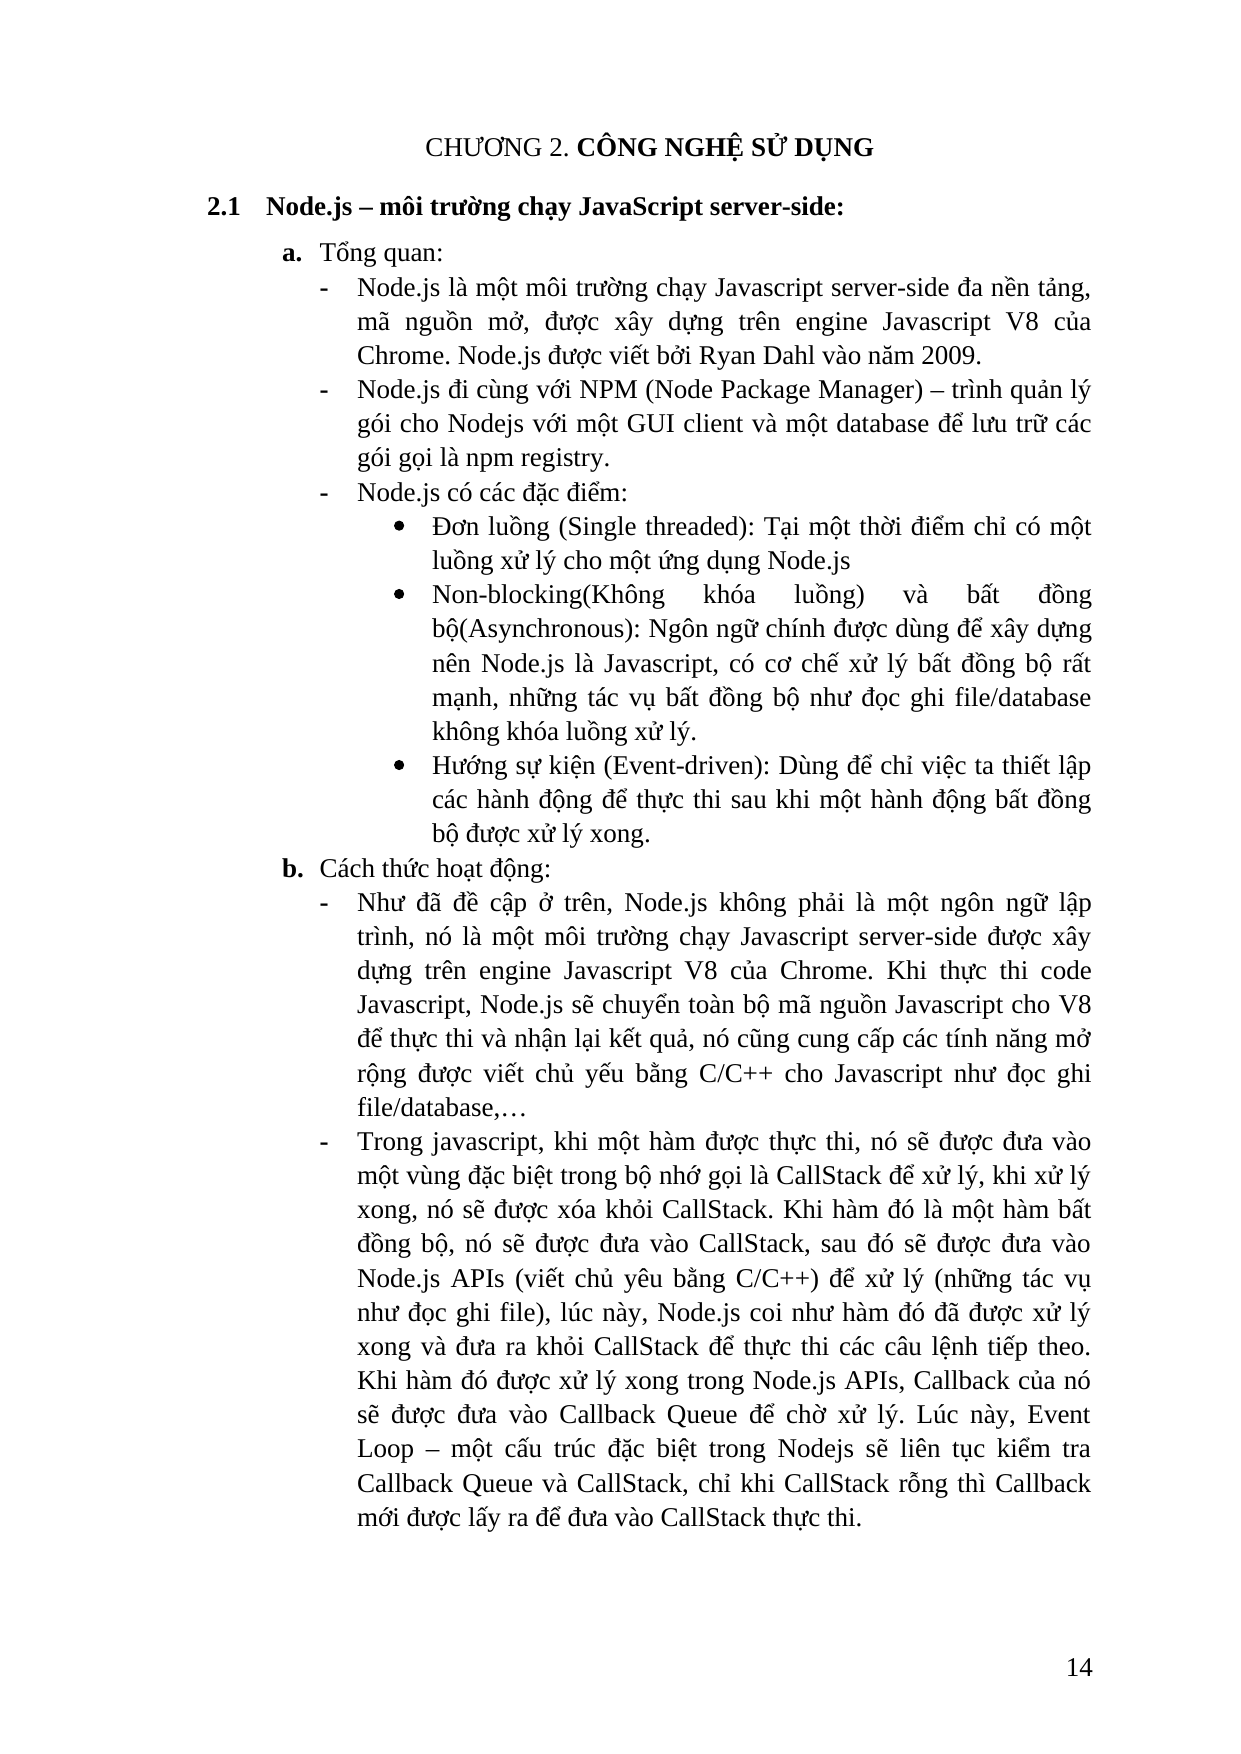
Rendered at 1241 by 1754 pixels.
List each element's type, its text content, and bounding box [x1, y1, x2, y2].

list Hướng sự kiện (Event-driven): Dùng để chỉ việc ta thiết lập các hành động để thực thi sau khi một hành động bất đồng bộ được xử lý xong. [394, 749, 1092, 849]
list Node.js là một môi trường chạy Javascript server-side đa nền tảng, mã nguồn mở, được xây dựng trên engine Javascript V8 của Chrome. Node.js được viết bởi Ryan Dahl vào năm 2009. [319, 271, 1092, 370]
list Node.js đi cùng với NPM (Node Package Manager) – trình quản lý gói cho Nodejs với một GUI client và một database để lưu trữ các gói gọi là npm registry. [319, 373, 1092, 473]
list Node.js có các đặc điểm: [319, 476, 1092, 507]
subtitle CÔNG NGHỆ SỬ DỤNG [207, 131, 1092, 162]
list Non-blocking(Không khóa luồng) và bất đồng bộ(Asynchronous): Ngôn ngữ chính được dùng để xây dựng nên Node.js là Javascript, có cơ chế xử lý bất đồng bộ rất mạnh, những tác vụ bất đồng bộ như đọc ghi file/database không khóa luồng xử lý. [394, 578, 1092, 746]
subtitle Node.js – môi trường chạy JavaScript server-side: [207, 190, 1092, 221]
list Tổng quan: [282, 236, 1092, 268]
list Như đã đề cập ở trên, Node.js không phải là một ngôn ngữ lập trình, nó là một môi trường chạy Javascript server-side được xây dựng trên engine Javascript V8 của Chrome. Khi thực thi code Javascript, Node.js sẽ chuyển toàn bộ mã nguồn Javascript cho V8 để thực thi và nhận lại kết quả, nó cũng cung cấp các tính năng mở rộng được viết chủ yếu bằng C/C++ cho Javascript như đọc ghi file/database,… [319, 886, 1092, 1122]
list Đơn luồng (Single threaded): Tại một thời điểm chỉ có một luồng xử lý cho một ứng dụng Node.js [394, 510, 1092, 575]
list Cách thức hoạt động: [282, 852, 1092, 883]
list Trong javascript, khi một hàm được thực thi, nó sẽ được đưa vào một vùng đặc biệt trong bộ nhớ gọi là CallStack để xử lý, khi xử lý xong, nó sẽ được xóa khỏi CallStack. Khi hàm đó là một hàm bất đồng bộ, nó sẽ được đưa vào CallStack, sau đó sẽ được đưa vào Node.js APIs (viết chủ yêu bằng C/C++) để xử lý (những tác vụ như đọc ghi file), lúc này, Node.js coi như hàm đó đã được xử lý xong và đưa ra khỏi CallStack để thực thi các câu lệnh tiếp theo. Khi hàm đó được xử lý xong trong Node.js APIs, Callback của nó sẽ được đưa vào Callback Queue để chờ xử lý. Lúc này, Event Loop – một cấu trúc đặc biệt trong Nodejs sẽ liên tục kiểm tra Callback Queue và CallStack, chỉ khi CallStack rỗng thì Callback mới được lấy ra để đưa vào CallStack thực thi. [319, 1125, 1092, 1532]
